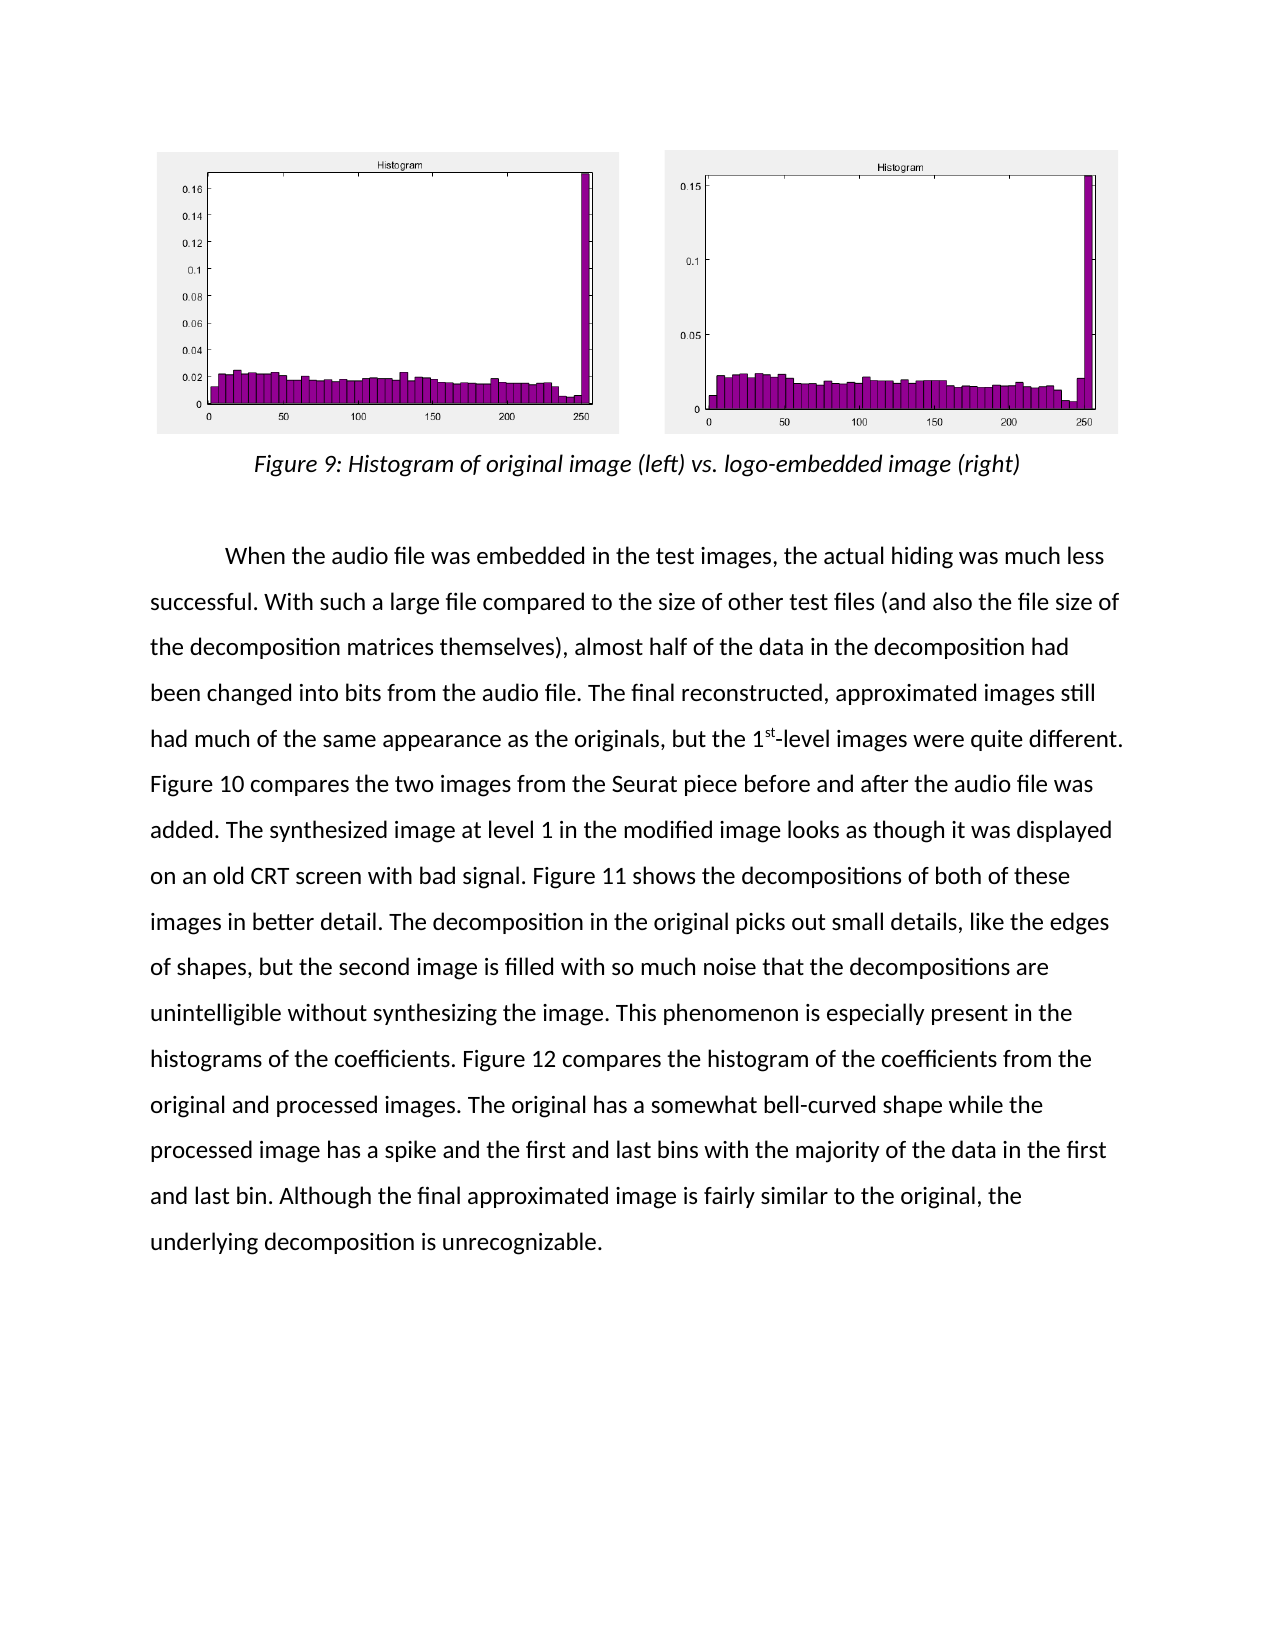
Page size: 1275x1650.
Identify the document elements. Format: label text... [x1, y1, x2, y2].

text When the audio file was embedded in the test images, the actual hiding was much less successful. With such a large file compared to the size of other test files (and also the file size of the decomposition matrices themselves), almost half of the data in the decomposition had been changed into bits from the audio file. The final reconstructed, approximated images still had much of the same appearance as the originals, but the 1st-level images were quite different. Figure 10 compares the two images from the Seurat piece before and after the audio file was added. The synthesized image at level 1 in the modified image looks as though it was displayed on an old CRT screen with bad signal. Figure 11 shows the decompositions of both of these images in better detail. The decomposition in the original picks out small details, like the edges of shapes, but the second image is filled with so much noise that the decompositions are unintelligible without synthesizing the image. This phenomenon is especially present in the histograms of the coefficients. Figure 12 compares the histogram of the coefficients from the original and processed images. The original has a somewhat bell-curved shape while the processed image has a spike and the first and last bins with the majority of the data in the first and last bin. Although the final approximated image is fairly similar to the original, the underlying decomposition is unrecognizable. [150, 540, 1125, 1256]
text Figure 9: Histogram of original image (left) vs. logo-embedded image (right) [150, 448, 1125, 479]
picture [156, 152, 620, 434]
picture [664, 150, 1119, 434]
